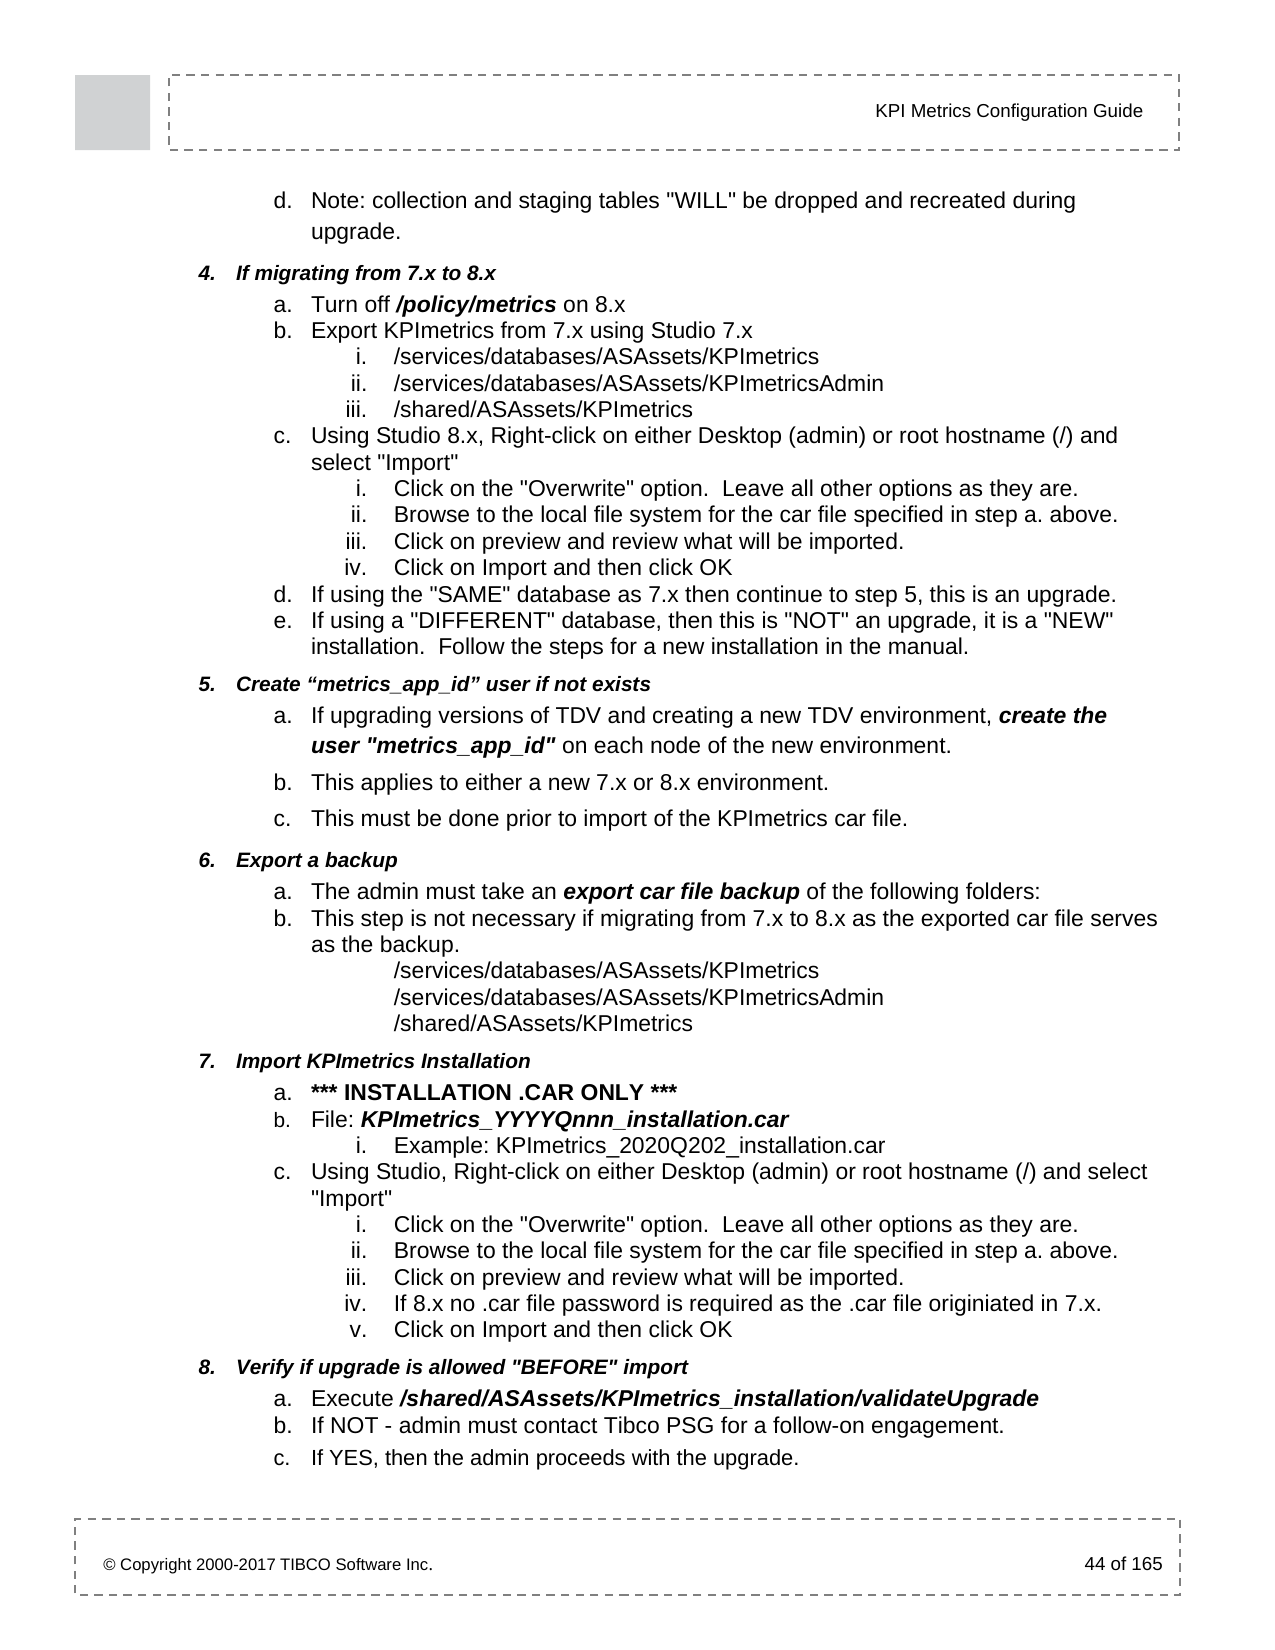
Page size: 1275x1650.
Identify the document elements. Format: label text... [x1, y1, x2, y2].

list File: KPImetrics_YYYYQnnn_installation.car [273, 1106, 1162, 1132]
list This step is not necessary if migrating from 7.x to 8.x as the exported car file serves as the backup. [273, 905, 1162, 957]
list /shared/ASAssets/KPImetrics [367, 396, 1162, 422]
text /shared/ASAssets/KPImetrics [394, 1010, 1162, 1036]
text /services/databases/ASAssets/KPImetrics [169, 957, 1162, 984]
list Browse to the local file system for the car file specified in step a. above. [367, 501, 1162, 528]
list Example: KPImetrics_2020Q202_installation.car [367, 1132, 1162, 1158]
subtitle Import KPImetrics Installation [198, 1049, 1162, 1073]
list Execute /shared/ASAssets/KPImetrics_installation/validateUpgrade [273, 1385, 1162, 1412]
list /services/databases/ASAssets/KPImetrics [367, 343, 1162, 370]
list Using Studio, Right-click on either Desktop (admin) or root hostname (/) and select "Import" [273, 1158, 1162, 1211]
list Note: collection and staging tables "WILL" be dropped and recreated during upgrade. [273, 187, 1161, 244]
list Click on the "Overwrite" option. Leave all other options as they are. [367, 475, 1162, 501]
list If upgrading versions of TDV and creating a new TDV environment, create the user "metrics_app_id" on each node of the new environment. [273, 702, 1161, 759]
list Turn off /policy/metrics on 8.x [273, 291, 1162, 317]
subtitle Verify if upgrade is allowed "BEFORE" import [198, 1355, 1162, 1379]
list Click on the "Overwrite" option. Leave all other options as they are. [367, 1211, 1162, 1237]
list Browse to the local file system for the car file specified in step a. above. [367, 1237, 1162, 1264]
list If NOT - admin must contact Tibco PSG for a follow-on engagement. [273, 1412, 1162, 1438]
list *** INSTALLATION .CAR ONLY *** [273, 1079, 1162, 1106]
list The admin must take an export car file backup of the following folders: [273, 878, 1162, 905]
list This applies to either a new 7.x or 8.x environment. [273, 769, 1161, 795]
list Click on Import and then click OK [367, 554, 1162, 581]
list If YES, then the admin proceeds with the upgrade. [273, 1444, 1161, 1469]
list Click on preview and review what will be imported. [367, 528, 1162, 554]
list If 8.x no .car file password is required as the .car file originiated in 7.x. [367, 1290, 1162, 1316]
list This must be done prior to import of the KPImetrics car file. [273, 805, 1161, 832]
list If using the "SAME" database as 7.x then continue to step 5, this is an upgrade. [273, 581, 1162, 607]
subtitle If migrating from 7.x to 8.x [198, 260, 1162, 284]
list /services/databases/ASAssets/KPImetricsAdmin [367, 370, 1162, 396]
text /services/databases/ASAssets/KPImetricsAdmin [169, 984, 1162, 1010]
list Using Studio 8.x, Right-click on either Desktop (admin) or root hostname (/) and select "Import" [273, 422, 1162, 475]
list Click on preview and review what will be imported. [367, 1264, 1162, 1290]
subtitle Create “metrics_app_id” user if not exists [198, 672, 1162, 696]
list Export KPImetrics from 7.x using Studio 7.x [273, 317, 1162, 343]
list If using a "DIFFERENT" database, then this is "NOT" an upgrade, it is a "NEW" installation. Follow the steps for a new installation in the manual. [273, 607, 1162, 659]
subtitle Export a backup [198, 848, 1162, 872]
list Click on Import and then click OK [367, 1316, 1162, 1343]
